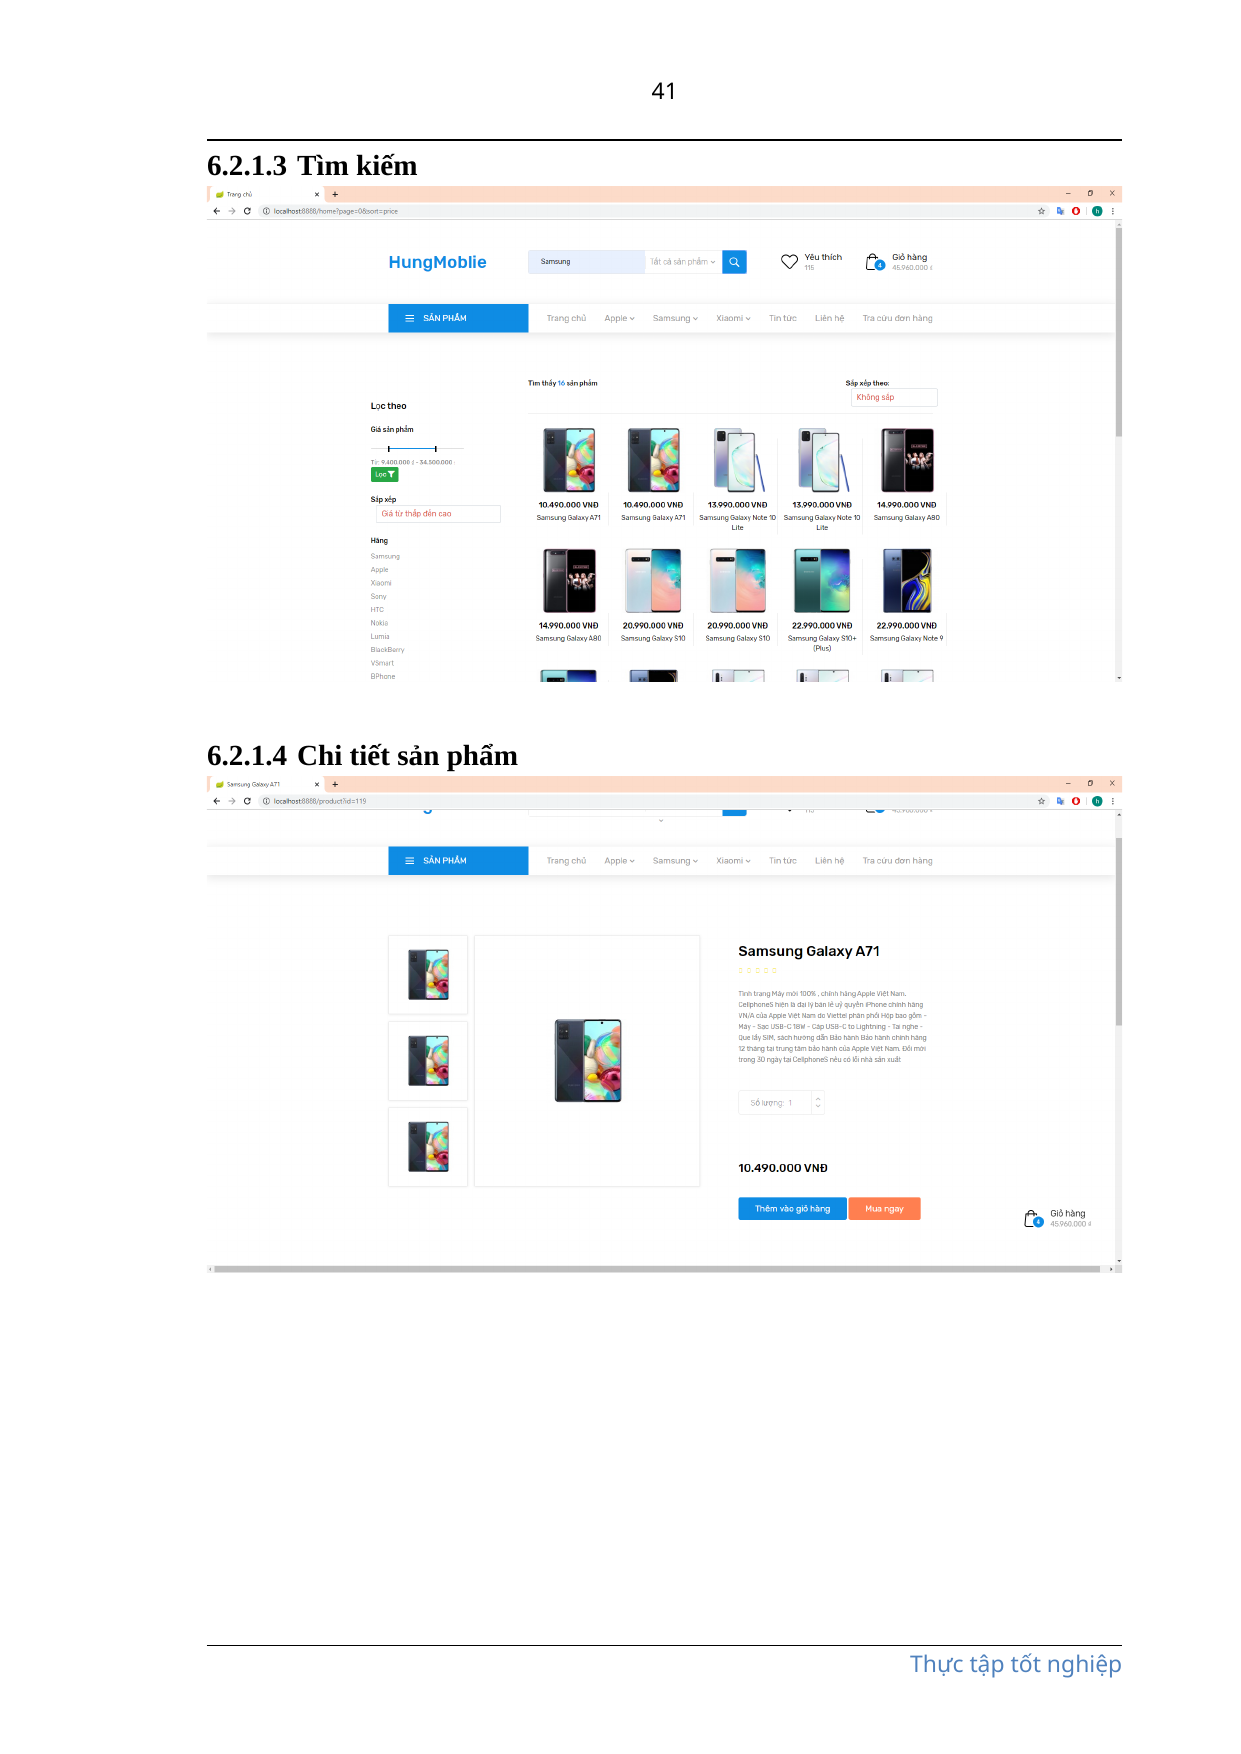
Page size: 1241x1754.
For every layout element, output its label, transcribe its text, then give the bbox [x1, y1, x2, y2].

picture [206, 776, 1123, 1273]
subtitle Chi tiết sản phẩm [207, 738, 1122, 771]
subtitle Tìm kiếm [207, 148, 1122, 181]
picture [206, 186, 1123, 682]
